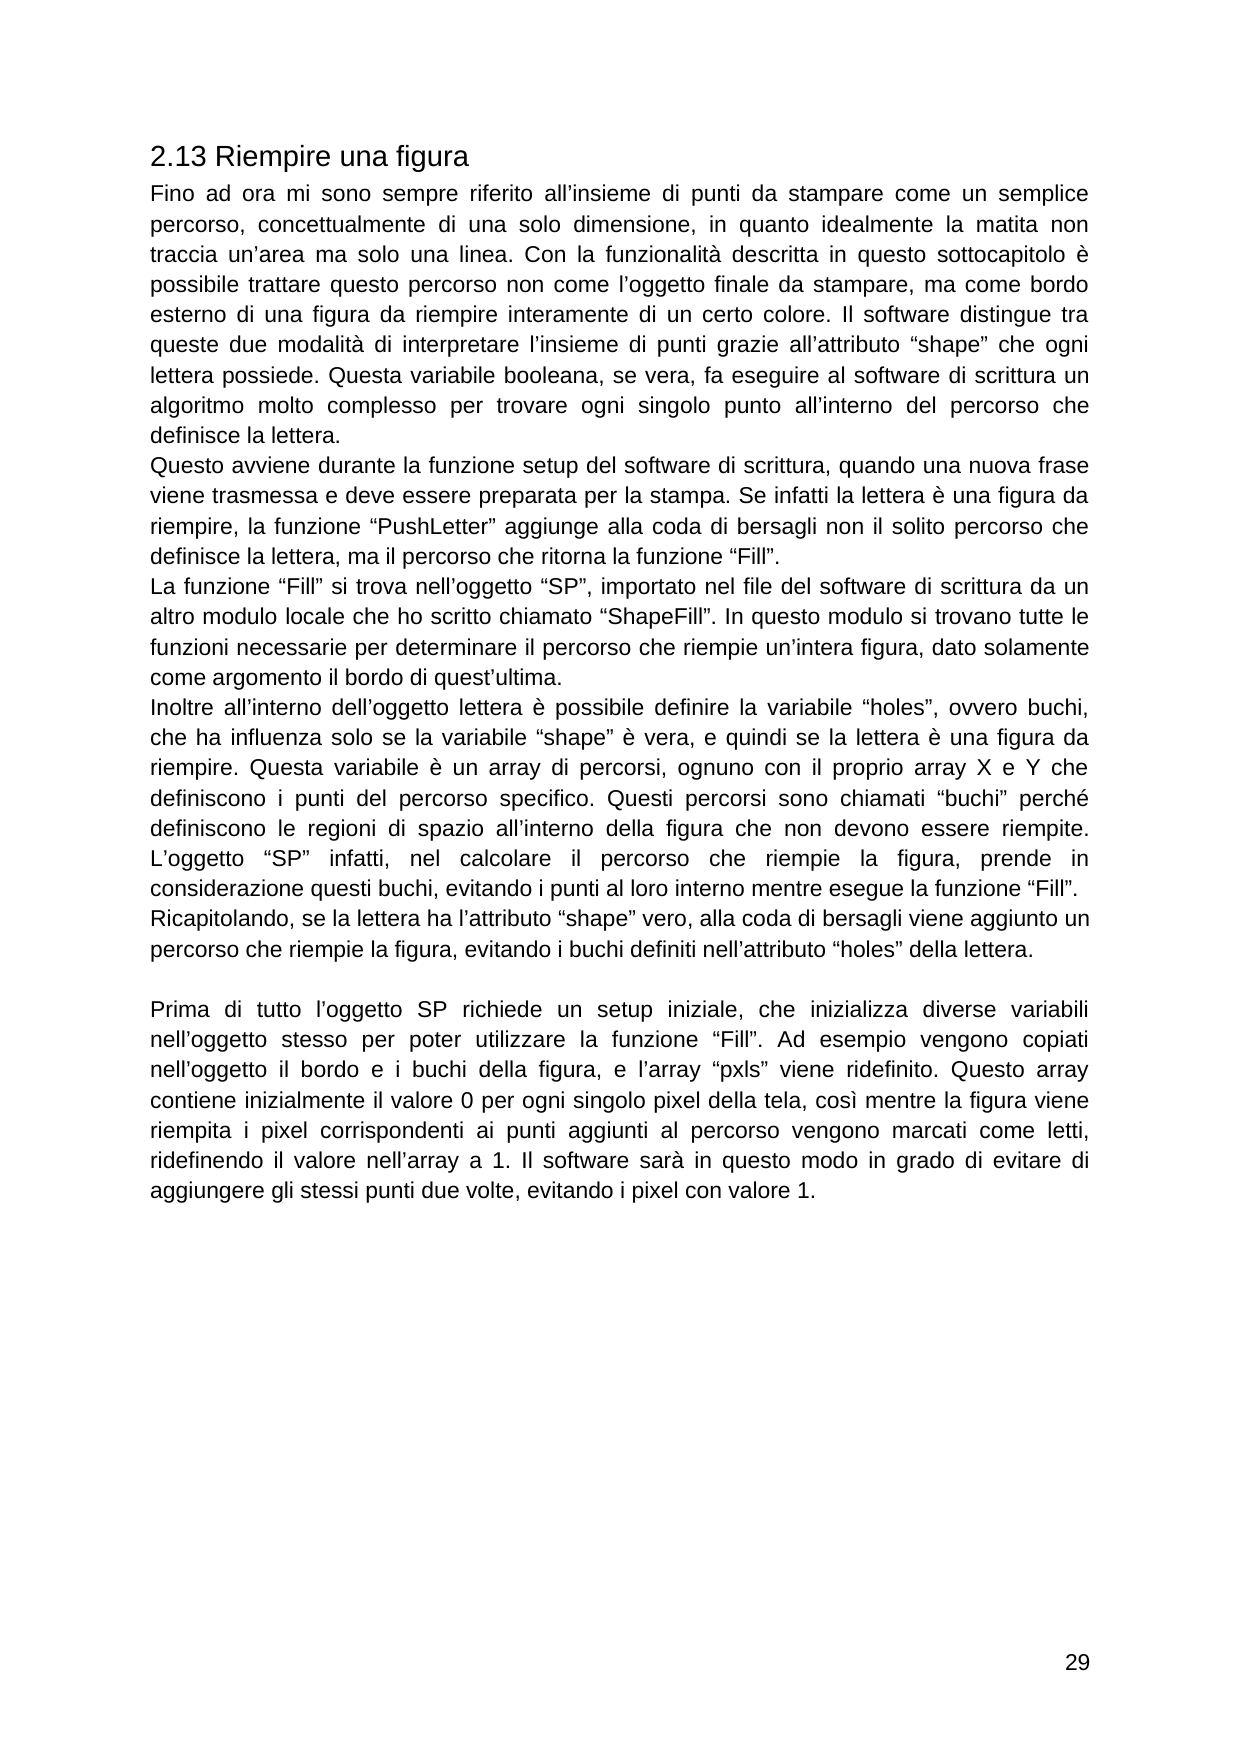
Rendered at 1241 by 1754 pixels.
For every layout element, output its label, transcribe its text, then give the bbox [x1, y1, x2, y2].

text La funzione “Fill” si trova nell’oggetto “SP”, importato nel file del software di scrittura da un altro modulo locale che ho scritto chiamato “ShapeFill”. In questo modulo si trovano tutte le funzioni necessarie per determinare il percorso che riempie un’intera figura, dato solamente come argomento il bordo di quest’ultima. [150, 573, 1090, 690]
text Inoltre all’interno dell’oggetto lettera è possibile definire la variabile “holes”, ovvero buchi, che ha influenza solo se la variabile “shape” è vera, e quindi se la lettera è una figura da riempire. Questa variabile è un array di percorsi, ognuno con il proprio array X e Y che definiscono i punti del percorso specifico. Questi percorsi sono chiamati “buchi” perché definiscono le regioni di spazio all’interno della figura che non devono essere riempite. L’oggetto “SP” infatti, nel calcolare il percorso che riempie la figura, prende in considerazione questi buchi, evitando i punti al loro interno mentre esegue la funzione “Fill”. [150, 694, 1090, 902]
text Ricapitolando, se la lettera ha l’attributo “shape” vero, alla coda di bersagli viene aggiunto un percorso che riempie la figura, evitando i buchi definiti nell’attributo “holes” della lettera. [150, 905, 1090, 962]
text Prima di tutto l’oggetto SP richiede un setup iniziale, che inizializza diverse variabili nell’oggetto stesso per poter utilizzare la funzione “Fill”. Ad esempio vengono copiati nell’oggetto il bordo e i buchi della figura, e l’array “pxls” viene ridefinito. Questo array contiene inizialmente il valore 0 per ogni singolo pixel della tela, così mentre la figura viene riempita i pixel corrispondenti ai punti aggiunti al percorso vengono marcati come letti, ridefinendo il valore nell’array a 1. Il software sarà in questo modo in grado di evitare di aggiungere gli stessi punti due volte, evitando i pixel con valore 1. [150, 996, 1090, 1204]
text Questo avviene durante la funzione setup del software di scrittura, quando una nuova frase viene trasmessa e deve essere preparata per la stampa. Se infatti la lettera è una figura da riempire, la funzione “PushLetter” aggiunge alla coda di bersagli non il solito percorso che definisce la lettera, ma il percorso che ritorna la funzione “Fill”. [150, 452, 1090, 569]
text Fino ad ora mi sono sempre riferito all’insieme di punti da stampare come un semplice percorso, concettualmente di una solo dimensione, in quanto idealmente la matita non traccia un’area ma solo una linea. Con la funzionalità descritta in questo sottocapitolo è possibile trattare questo percorso non come l’oggetto finale da stampare, ma come bordo esterno di una figura da riempire interamente di un certo colore. Il software distingue tra queste due modalità di interpretare l’insieme di punti grazie all’attributo “shape” che ogni lettera possiede. Questa variabile booleana, se vera, fa eseguire al software di scrittura un algoritmo molto complesso per trovare ogni singolo punto all’interno del percorso che definisce la lettera. [150, 180, 1090, 448]
subtitle 2.13 Riempire una figura [150, 138, 1090, 172]
